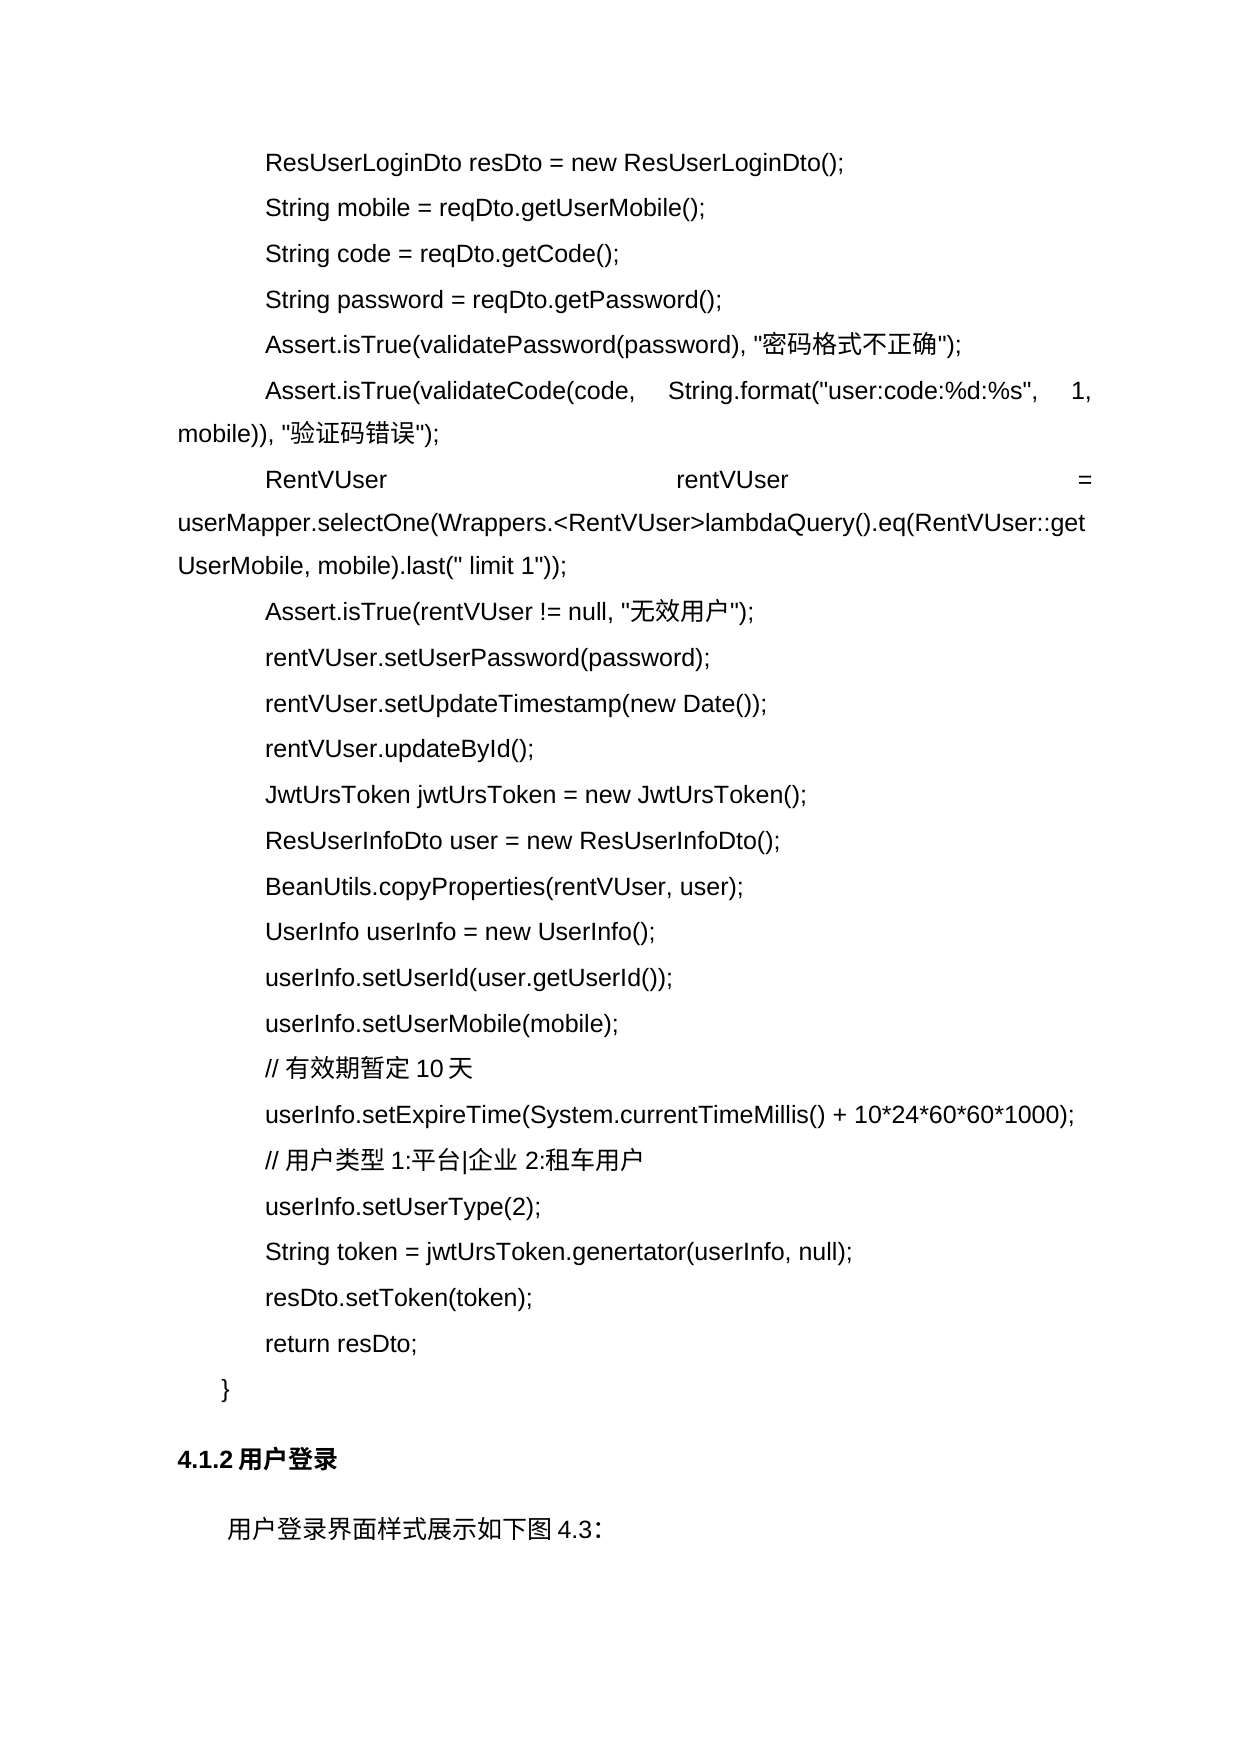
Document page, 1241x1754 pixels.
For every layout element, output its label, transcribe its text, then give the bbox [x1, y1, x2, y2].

text rentVUser.setUpdateTimestamp(new Date()); [177, 688, 1093, 717]
text String mobile = reqDto.getUserMobile(); [177, 193, 1093, 222]
text userInfo.setUserId(user.getUserId()); [177, 963, 1093, 992]
text BeanUtils.copyProperties(rentVUser, user); [177, 871, 1093, 900]
text ResUserInfoDto user = new ResUserInfoDto(); [177, 826, 1093, 854]
text Assert.isTrue(rentVUser != null, "无效用户"); [177, 597, 1093, 626]
text JwtUrsToken jwtUrsToken = new JwtUrsToken(); [177, 780, 1093, 809]
text Assert.isTrue(validatePassword(password), "密码格式不正确"); [177, 331, 1093, 359]
text String token = jwtUrsToken.genertator(userInfo, null); [177, 1237, 1093, 1266]
text userInfo.setExpireTime(System.currentTimeMillis() + 10*24*60*60*1000); [177, 1100, 1093, 1129]
text String password = reqDto.getPassword(); [177, 285, 1093, 313]
text return resDto; [177, 1329, 1093, 1357]
text rentVUser.setUserPassword(password); [177, 643, 1093, 672]
text resDto.setToken(token); [177, 1283, 1093, 1312]
text rentVUser.updateById(); [177, 734, 1093, 763]
text UserInfo userInfo = new UserInfo(); [177, 917, 1093, 946]
text String code = reqDto.getCode(); [177, 239, 1093, 268]
text // 用户类型1:平台|企业 2:租车用户 [177, 1146, 1093, 1174]
text userInfo.setUserMobile(mobile); [177, 1009, 1093, 1037]
text } [177, 1374, 1093, 1403]
text 用户登录界面样式展示如下图4.3： [177, 1515, 1093, 1544]
text RentVUser rentVUser = userMapper.selectOne(Wrappers.<RentVUser>lambdaQuery().eq(RentVUser::getUserMobile, mobile).last(" limit 1")); [177, 465, 1093, 580]
text userInfo.setUserType(2); [177, 1192, 1093, 1220]
text Assert.isTrue(validateCode(code, String.format("user:code:%d:%s", 1, mobile)), "验证码错误"); [177, 376, 1093, 448]
text // 有效期暂定10天 [177, 1054, 1093, 1083]
text ResUserLoginDto resDto = new ResUserLoginDto(); [177, 148, 1093, 176]
subtitle 4.1.2用户登录 [177, 1445, 1093, 1473]
